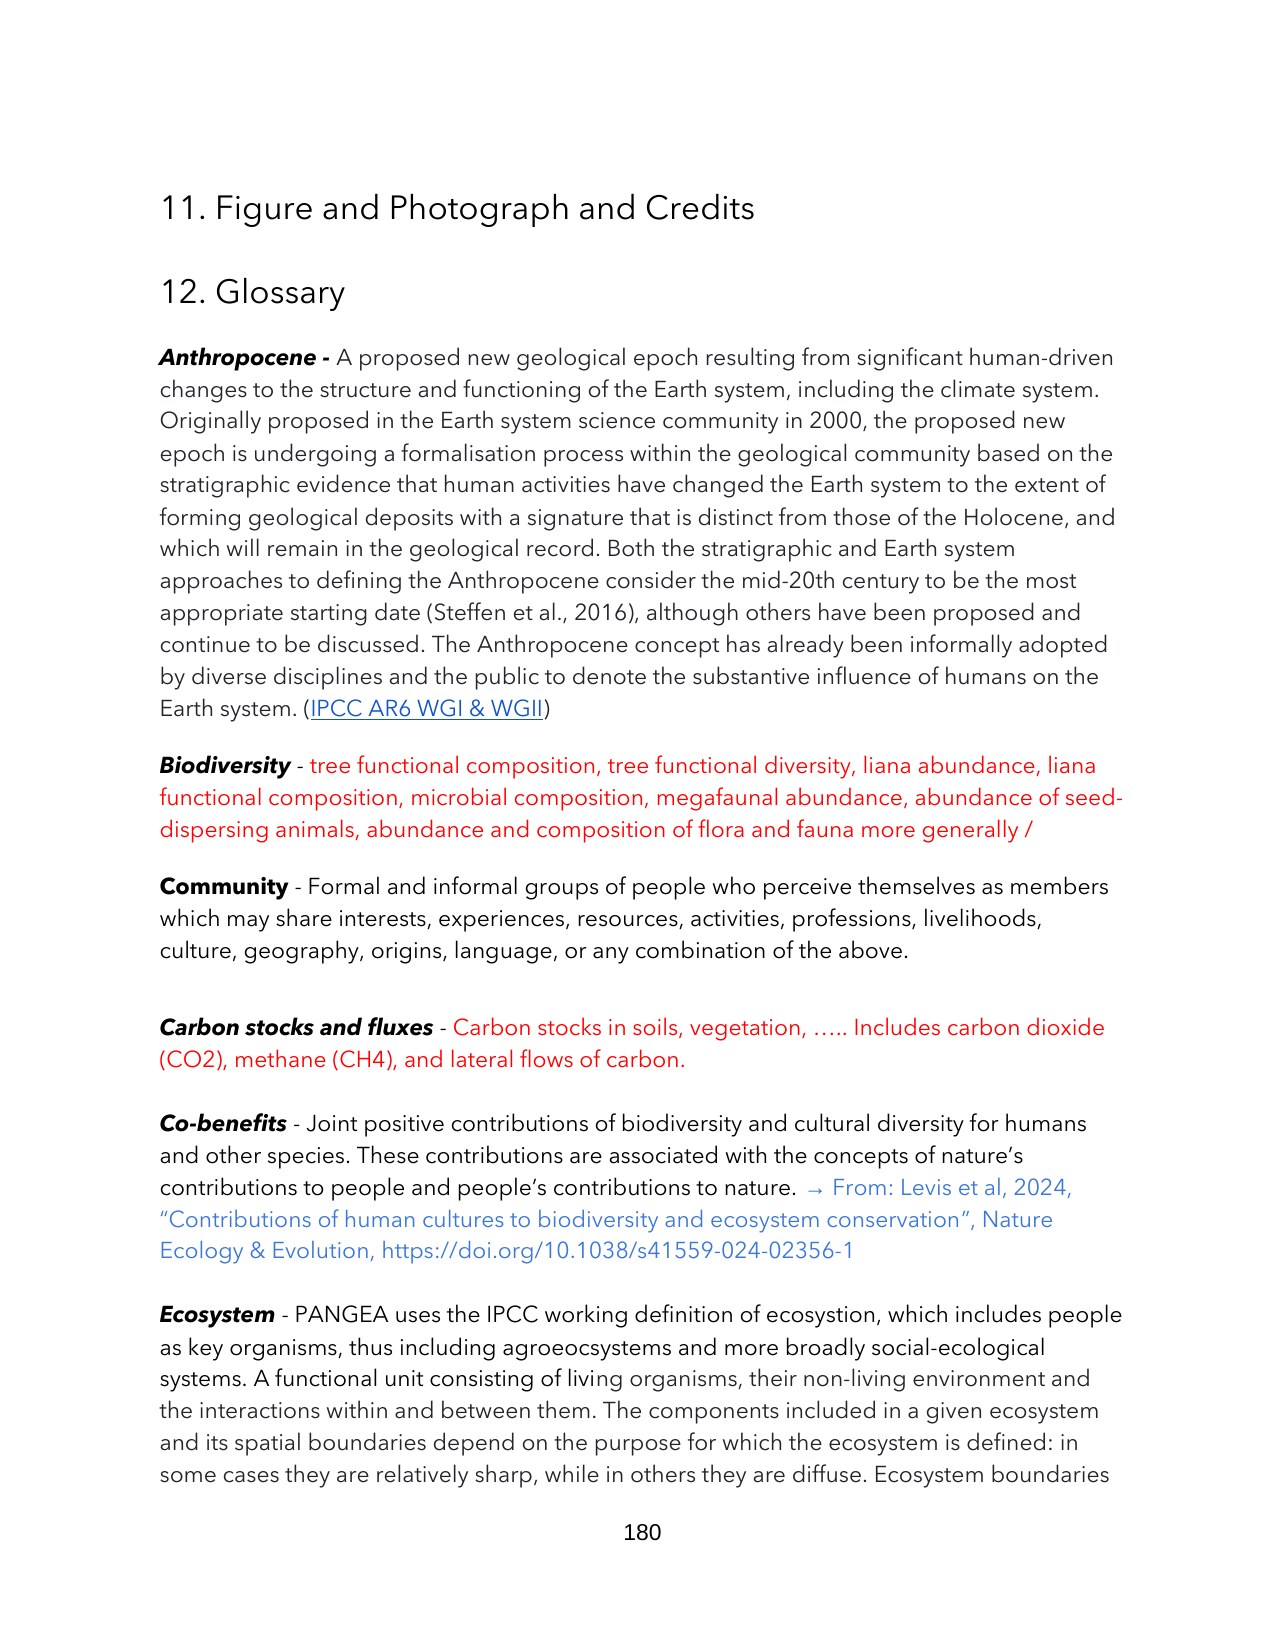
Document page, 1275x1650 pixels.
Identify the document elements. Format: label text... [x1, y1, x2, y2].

text Co-benefits - Joint positive contributions of biodiversity and cultural diversity for humans and other species. These contributions are associated with the concepts of nature’s contributions to people and people’s contributions to nature. → From: Levis et al, 2024, “Contributions of human cultures to biodiversity and ecosystem conservation”, Nature Ecology & Evolution, https://doi.org/10.1038/s41559-024-02356-1 [159, 1109, 1125, 1265]
text Community - Formal and informal groups of people who perceive themselves as members which may share interests, experiences, resources, activities, professions, livelihoods, culture, geography, origins, language, or any combination of the above. [159, 873, 1125, 964]
text Anthropocene - A proposed new geological epoch resulting from significant human-driven changes to the structure and functioning of the Earth system, including the climate system. Originally proposed in the Earth system science community in 2000, the proposed new epoch is undergoing a formalisation process within the geological community based on the stratigraphic evidence that human activities have changed the Earth system to the extent of forming geological deposits with a signature that is distinct from those of the Holocene, and which will remain in the geological record. Both the stratigraphic and Earth system approaches to defining the Anthropocene consider the mid-20th century to be the most appropriate starting date (Steffen et al., 2016), although others have been proposed and continue to be discussed. The Anthropocene concept has already been informally adopted by diverse disciplines and the public to denote the substantive influence of humans on the Earth system. (IPCC AR6 WGI & WGII) [159, 343, 1125, 722]
subtitle 12. Glossary [159, 271, 1125, 312]
text Carbon stocks and fluxes - Carbon stocks in soils, vegetation, ….. Includes carbon dioxide (CO2), methane (CH4), and lateral flows of carbon. [159, 1013, 1125, 1073]
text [159, 1301, 1125, 1488]
subtitle 11. Figure and Photograph and Credits [159, 187, 1125, 228]
text Biodiversity - tree functional composition, tree functional diversity, liana abundance, liana functional composition, microbial composition, megafaunal abundance, abundance of seed-dispersing animals, abundance and composition of flora and fauna more generally / [159, 752, 1125, 843]
